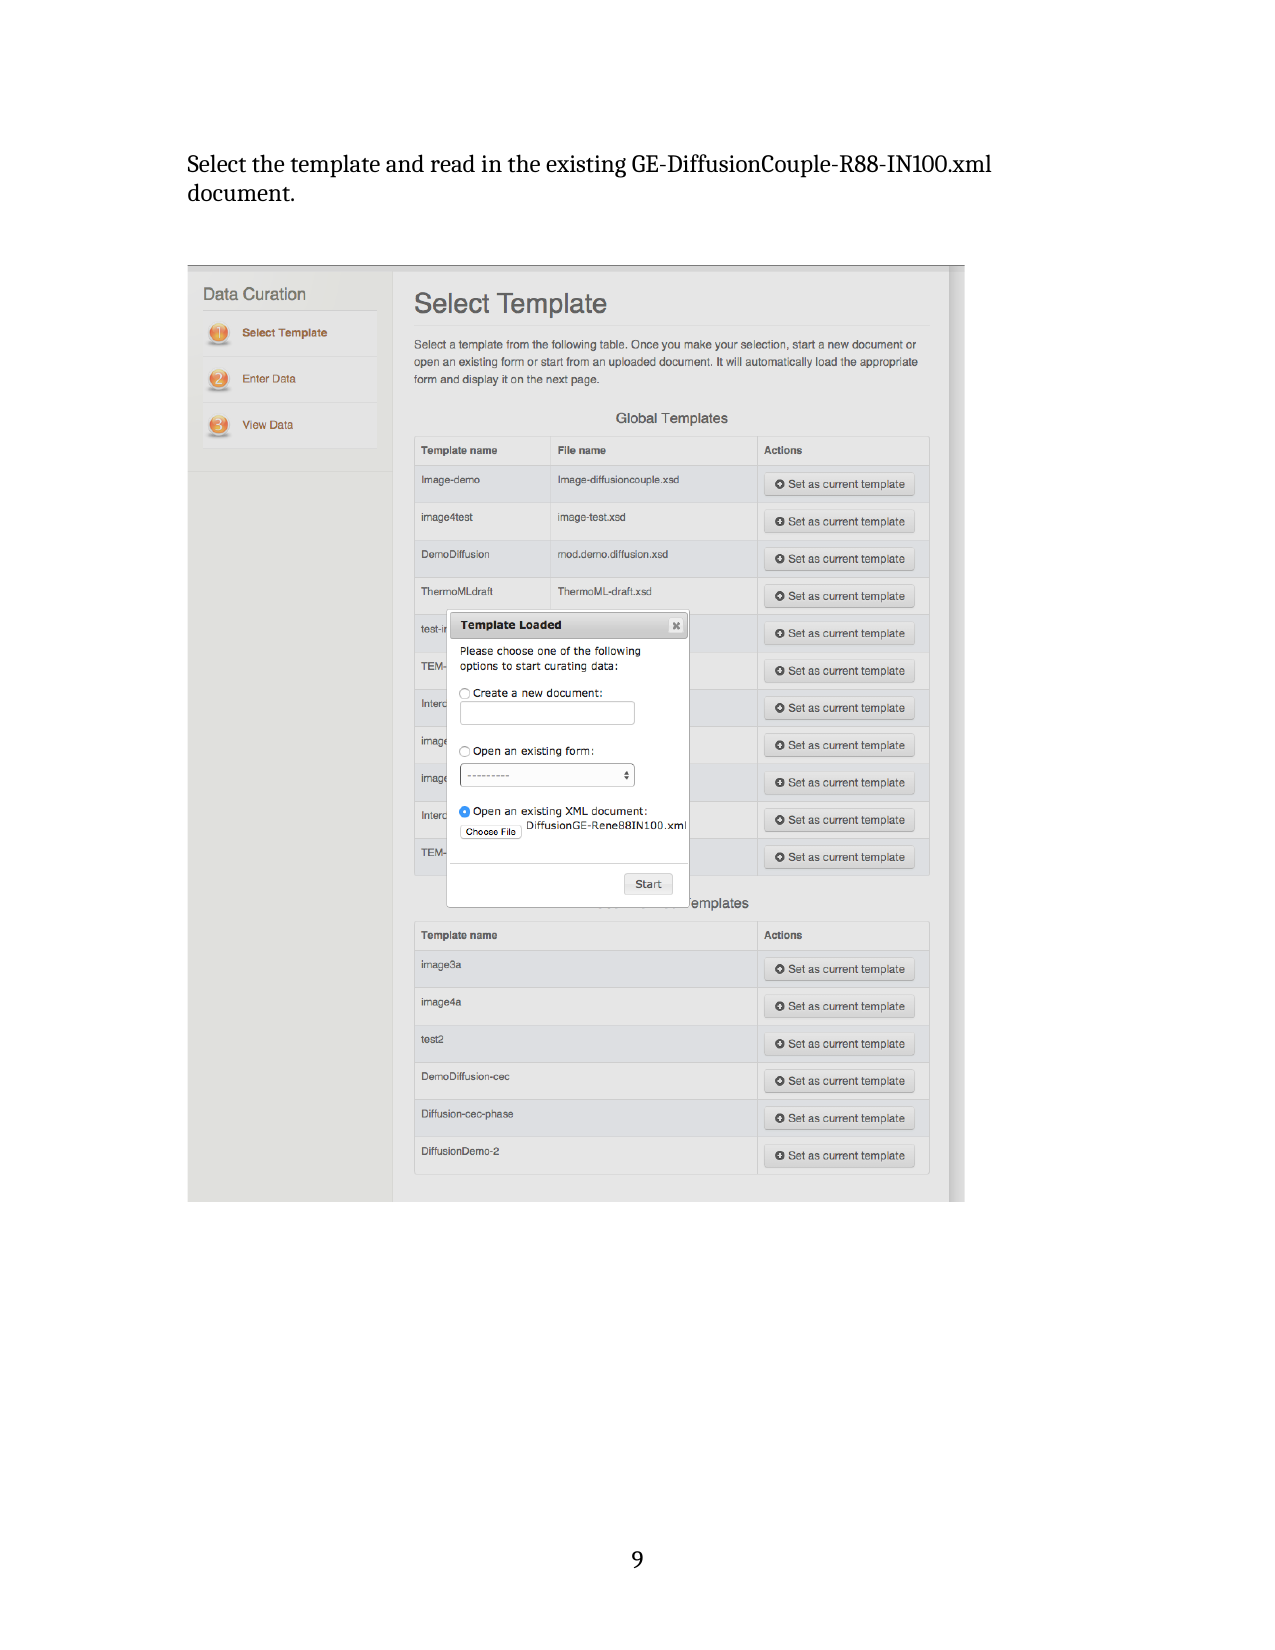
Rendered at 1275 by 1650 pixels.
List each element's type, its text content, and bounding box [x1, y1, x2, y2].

picture [187, 265, 965, 1202]
text Select the template and read in the existing GE-DiffusionCouple-R88-IN100.xml document. [187, 150, 1087, 207]
